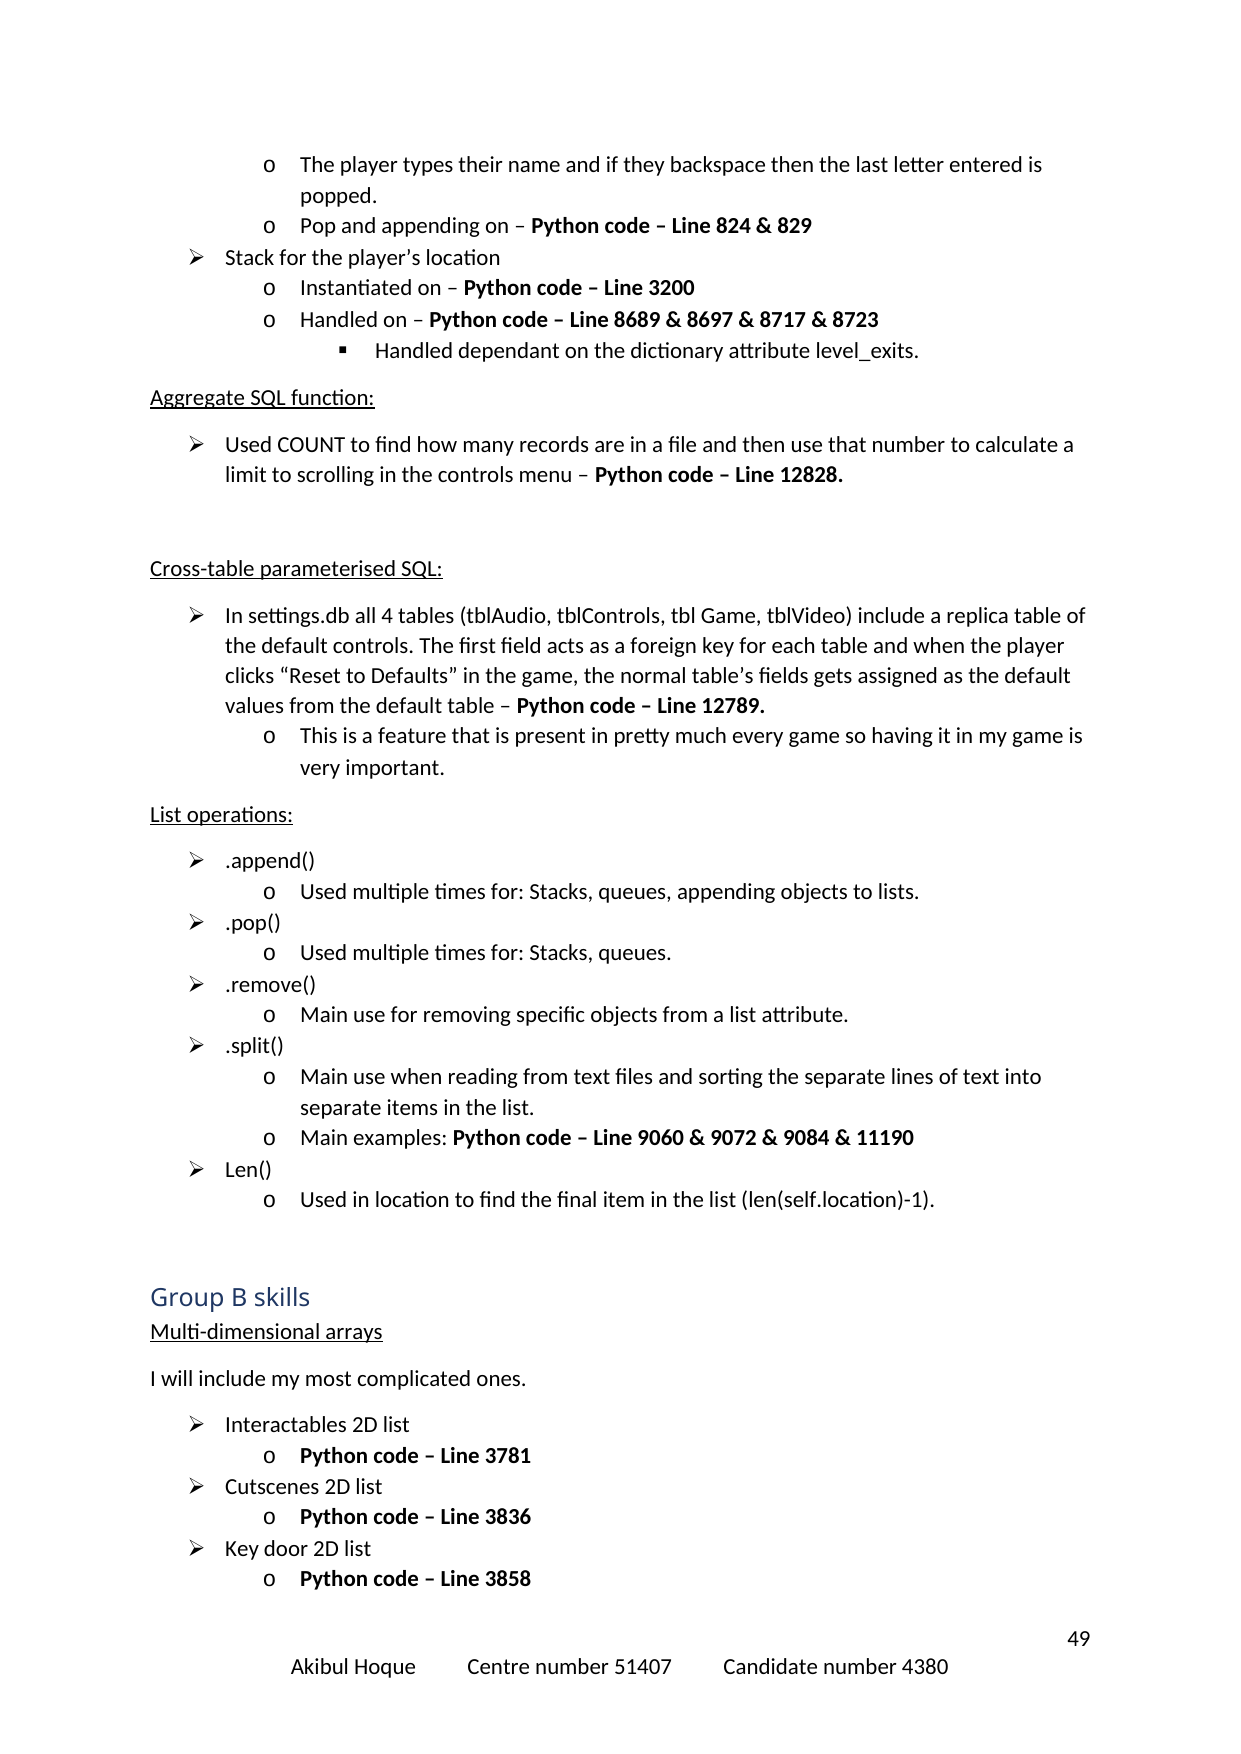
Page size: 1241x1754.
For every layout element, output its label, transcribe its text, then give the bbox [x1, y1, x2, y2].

list Used COUNT to find how many records are in a file and then use that number to calculate a limit to scrolling in the controls menu – Python code – Line 12828. [187, 430, 1090, 488]
list Pop and appending on – Python code – Line 824 & 829 [262, 212, 1090, 241]
list Interactables 2D list [187, 1411, 1090, 1439]
list In settings.db all 4 tables (tblAudio, tblControls, tbl Game, tblVideo) include a replica table of the default controls. The first field acts as a foreign key for each table and when the player clicks “Reset to Defaults” in the game, the normal table’s fields gets assigned as the default values from the default table – Python code – Line 12789. [187, 601, 1090, 719]
list .remove() [187, 970, 1090, 998]
list Key door 2D list [187, 1534, 1090, 1562]
list Handled on – Python code – Line 8689 & 8697 & 8717 & 8723 [262, 305, 1090, 334]
text Cross-table parameterised SQL: [150, 554, 1090, 582]
list Main examples: Python code – Line 9060 & 9072 & 9084 & 11190 [262, 1123, 1090, 1153]
list Stack for the player’s location [187, 243, 1090, 271]
list .split() [187, 1032, 1090, 1060]
list Cutscenes 2D list [187, 1472, 1090, 1500]
list Python code – Line 3858 [262, 1564, 1090, 1593]
list Main use for removing specific objects from a list attribute. [262, 1000, 1090, 1029]
list Main use when reading from text files and sorting the separate lines of text into separate items in the list. [262, 1062, 1090, 1121]
text I will include my most complicated ones. [150, 1364, 1090, 1392]
list .append() [187, 847, 1090, 875]
list Instantiated on – Python code – Line 3200 [262, 273, 1090, 302]
list Handled dependant on the dictionary attribute level_exits. [337, 336, 1090, 364]
subtitle Group B skills [150, 1280, 1090, 1314]
list Used multiple times for: Stacks, queues, appending objects to lists. [262, 877, 1090, 906]
list Used in location to find the final item in the list (len(self.location)-1). [262, 1185, 1090, 1214]
text Aggregate SQL function: [150, 383, 1090, 411]
text List operations: [150, 800, 1090, 828]
list .pop() [187, 908, 1090, 936]
text Multi-dimensional arrays [150, 1317, 1090, 1345]
list Len() [187, 1155, 1090, 1183]
list Python code – Line 3836 [262, 1502, 1090, 1532]
list This is a feature that is present in pretty much every game so having it in my game is very important. [262, 722, 1090, 781]
list Used multiple times for: Stacks, queues. [262, 938, 1090, 968]
list The player types their name and if they backspace then the last letter entered is popped. [262, 150, 1090, 209]
list Python code – Line 3781 [262, 1441, 1090, 1470]
